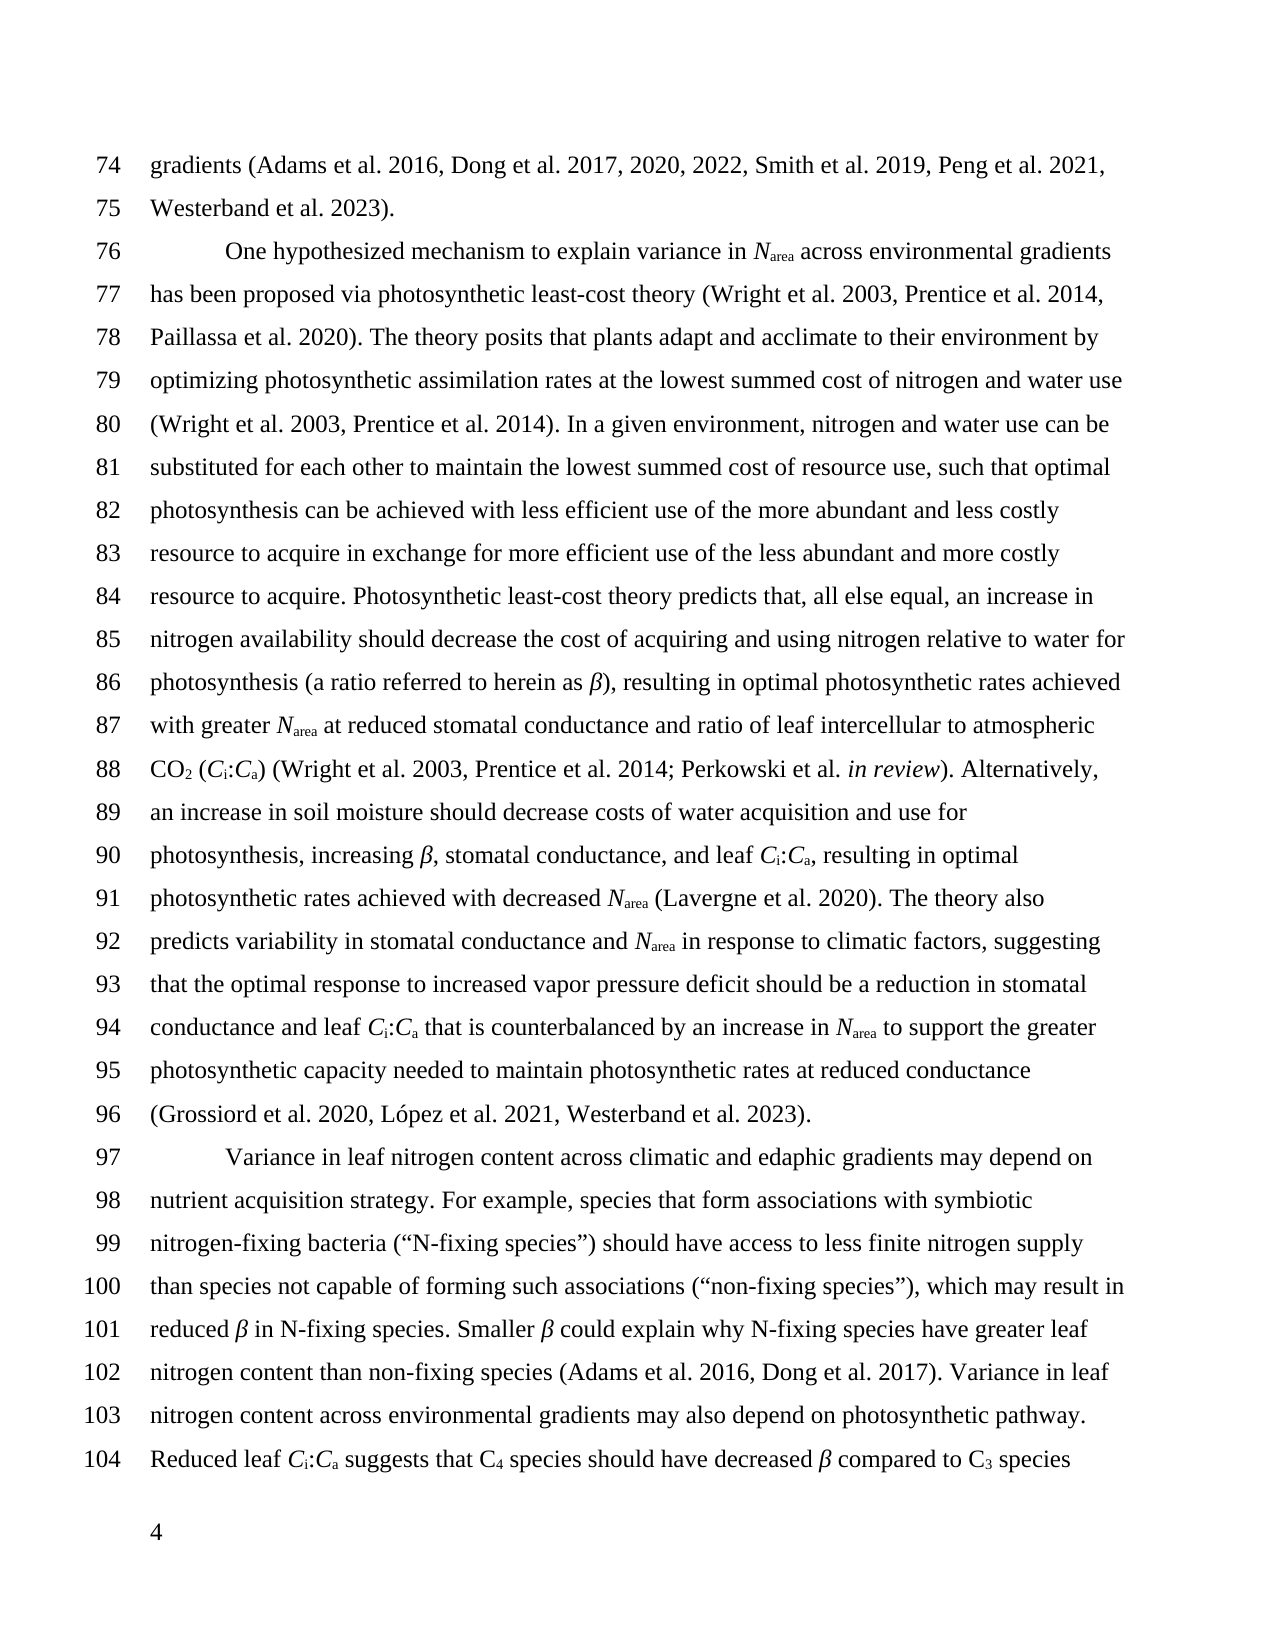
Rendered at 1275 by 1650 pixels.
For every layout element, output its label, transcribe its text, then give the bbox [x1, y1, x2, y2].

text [150, 1142, 1125, 1472]
text One hypothesized mechanism to explain variance in Narea across environmental gradients has been proposed via photosynthetic least-cost theory (Wright et al. 2003, Prentice et al. 2014, Paillassa et al. 2020). The theory posits that plants adapt and acclimate to their environment by optimizing photosynthetic assimilation rates at the lowest summed cost of nitrogen and water use (Wright et al. 2003, Prentice et al. 2014). In a given environment, nitrogen and water use can be substituted for each other to maintain the lowest summed cost of resource use, such that optimal photosynthesis can be achieved with less efficient use of the more abundant and less costly resource to acquire in exchange for more efficient use of the less abundant and more costly resource to acquire. Photosynthetic least-cost theory predicts that, all else equal, an increase in nitrogen availability should decrease the cost of acquiring and using nitrogen relative to water for photosynthesis (a ratio referred to herein as β), resulting in optimal photosynthetic rates achieved with greater Narea at reduced stomatal conductance and ratio of leaf intercellular to atmospheric CO2 (Ci:Ca) (Wright et al. 2003, Prentice et al. 2014; Perkowski et al. in review). Alternatively, an increase in soil moisture should decrease costs of water acquisition and use for photosynthesis, increasing β, stomatal conductance, and leaf Ci:Ca, resulting in optimal photosynthetic rates achieved with decreased Narea (Lavergne et al. 2020). The theory also predicts variability in stomatal conductance and Narea in response to climatic factors, suggesting that the optimal response to increased vapor pressure deficit should be a reduction in stomatal conductance and leaf Ci:Ca that is counterbalanced by an increase in Narea to support the greater photosynthetic capacity needed to maintain photosynthetic rates at reduced conductance (Grossiord et al. 2020, López et al. 2021, Westerband et al. 2023). [150, 236, 1125, 1127]
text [150, 150, 1125, 222]
